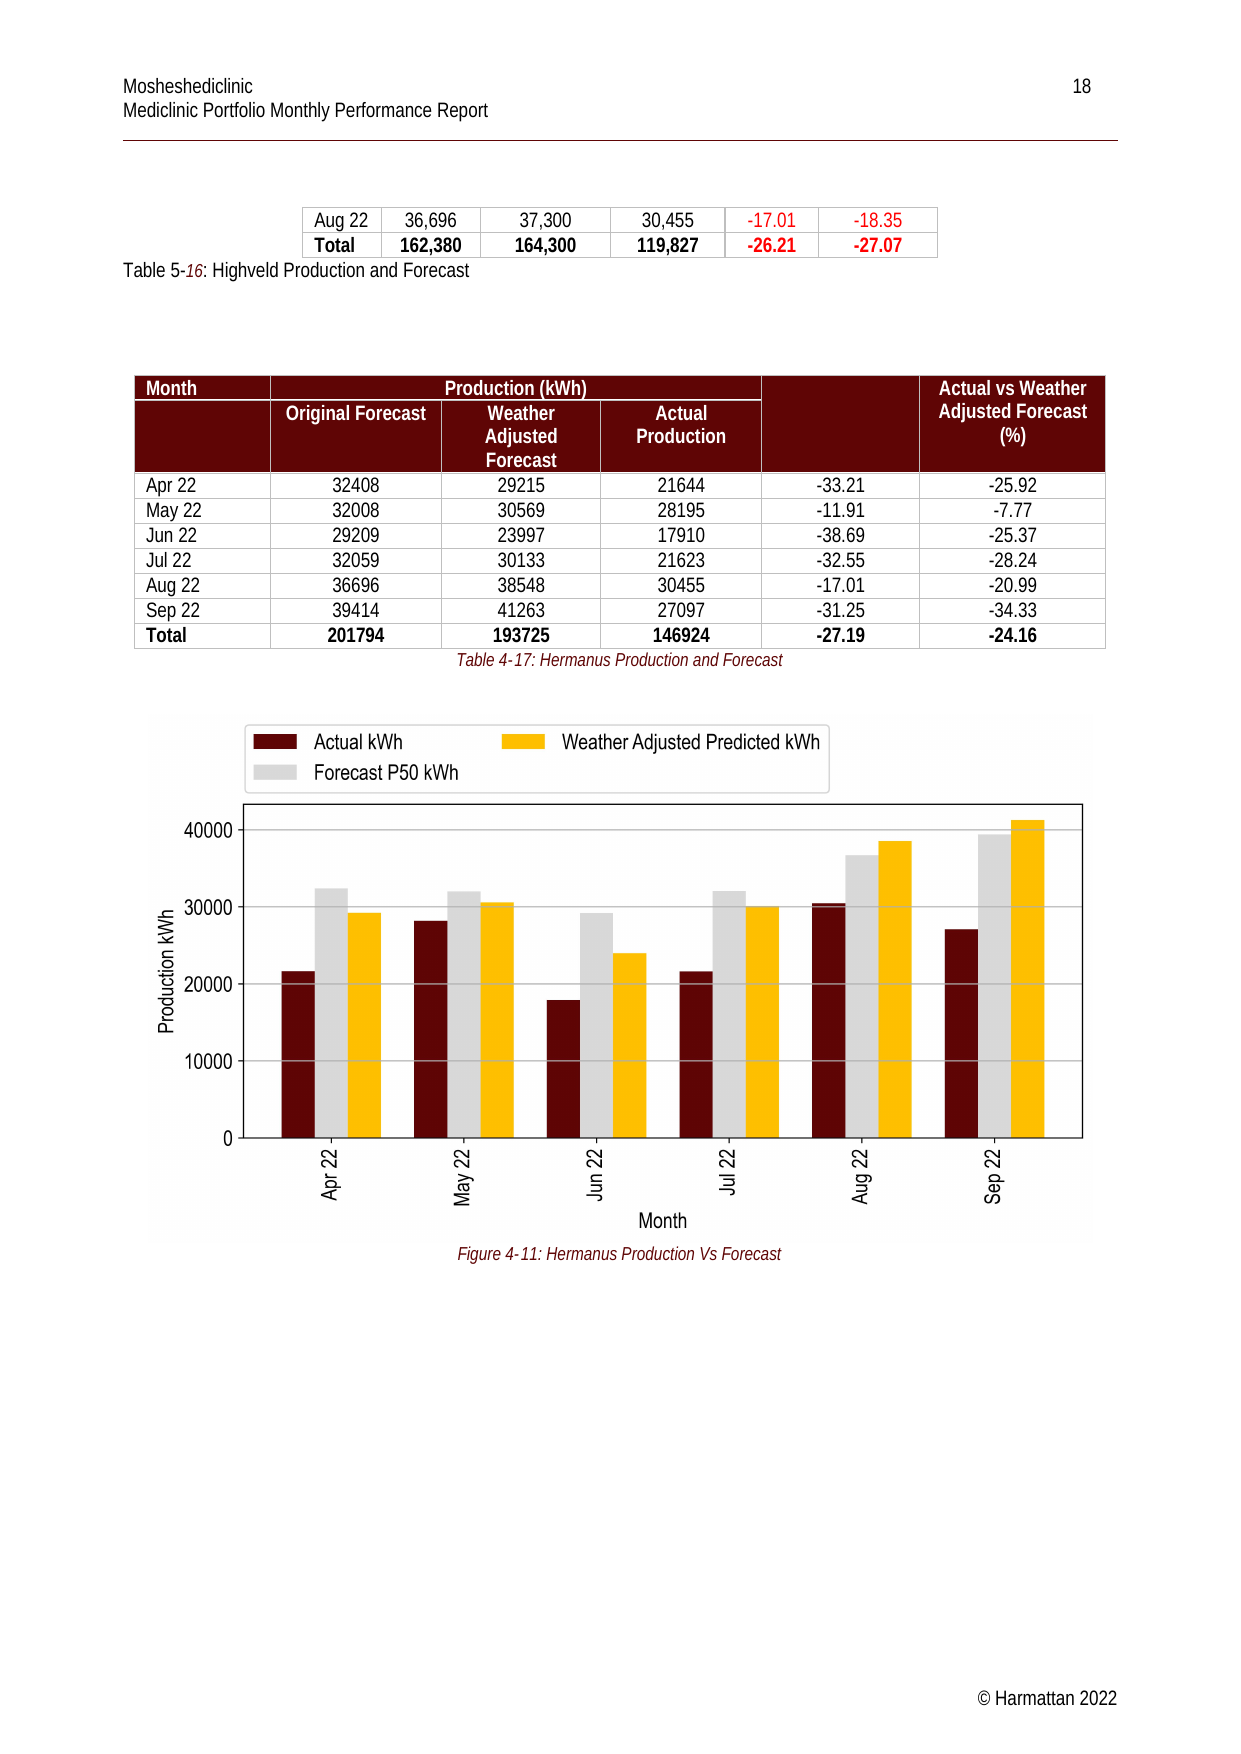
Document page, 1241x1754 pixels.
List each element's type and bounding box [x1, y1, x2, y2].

table_cell [726, 233, 818, 257]
table_header [920, 376, 1105, 472]
table_cell [762, 574, 919, 597]
table_cell [819, 233, 937, 257]
table_cell [135, 549, 270, 572]
table_cell [601, 549, 761, 572]
table_header [135, 376, 270, 399]
table_cell [601, 599, 761, 622]
table_cell [442, 624, 600, 647]
table_cell [481, 208, 610, 232]
table_cell [601, 401, 761, 472]
table_cell [271, 549, 441, 572]
table_header [762, 376, 919, 472]
table_cell [442, 474, 600, 497]
table_cell [442, 574, 600, 597]
table_cell [920, 549, 1105, 572]
table_cell [442, 499, 600, 522]
table_cell [601, 624, 761, 647]
table_cell [271, 474, 441, 497]
table_cell [271, 599, 441, 622]
table_cell [271, 574, 441, 597]
table_cell [920, 474, 1105, 497]
table_cell [442, 524, 600, 547]
table_cell [442, 599, 600, 622]
table_cell [303, 233, 381, 257]
table_cell [611, 208, 724, 232]
table_cell [271, 499, 441, 522]
table_cell [442, 549, 600, 572]
table_cell [601, 499, 761, 522]
table_cell [135, 599, 270, 622]
table_cell [442, 401, 600, 472]
table_cell [762, 499, 919, 522]
table_cell [920, 599, 1105, 622]
table_cell [601, 574, 761, 597]
table_cell [135, 401, 270, 472]
table_cell [135, 524, 270, 547]
table_cell [601, 524, 761, 547]
table_cell [382, 208, 480, 232]
table_cell [303, 208, 381, 232]
table_cell [611, 233, 724, 257]
table_cell [819, 208, 937, 232]
table_cell [920, 624, 1105, 647]
table_cell [135, 474, 270, 497]
table_cell [920, 499, 1105, 522]
table_cell [135, 574, 270, 597]
table_cell [762, 474, 919, 497]
table_cell [920, 574, 1105, 597]
table_cell [271, 624, 441, 647]
table_cell [920, 524, 1105, 547]
table_cell [271, 524, 441, 547]
table_cell [382, 233, 480, 257]
table_cell [481, 233, 610, 257]
table_cell [601, 474, 761, 497]
table_cell [762, 624, 919, 647]
table_cell [762, 524, 919, 547]
table_cell [135, 499, 270, 522]
table_cell [135, 624, 270, 647]
table_cell [271, 401, 441, 472]
table_header [271, 376, 761, 399]
table_cell [762, 599, 919, 622]
picture [147, 714, 1093, 1243]
table_cell [726, 208, 818, 232]
table_cell [762, 549, 919, 572]
